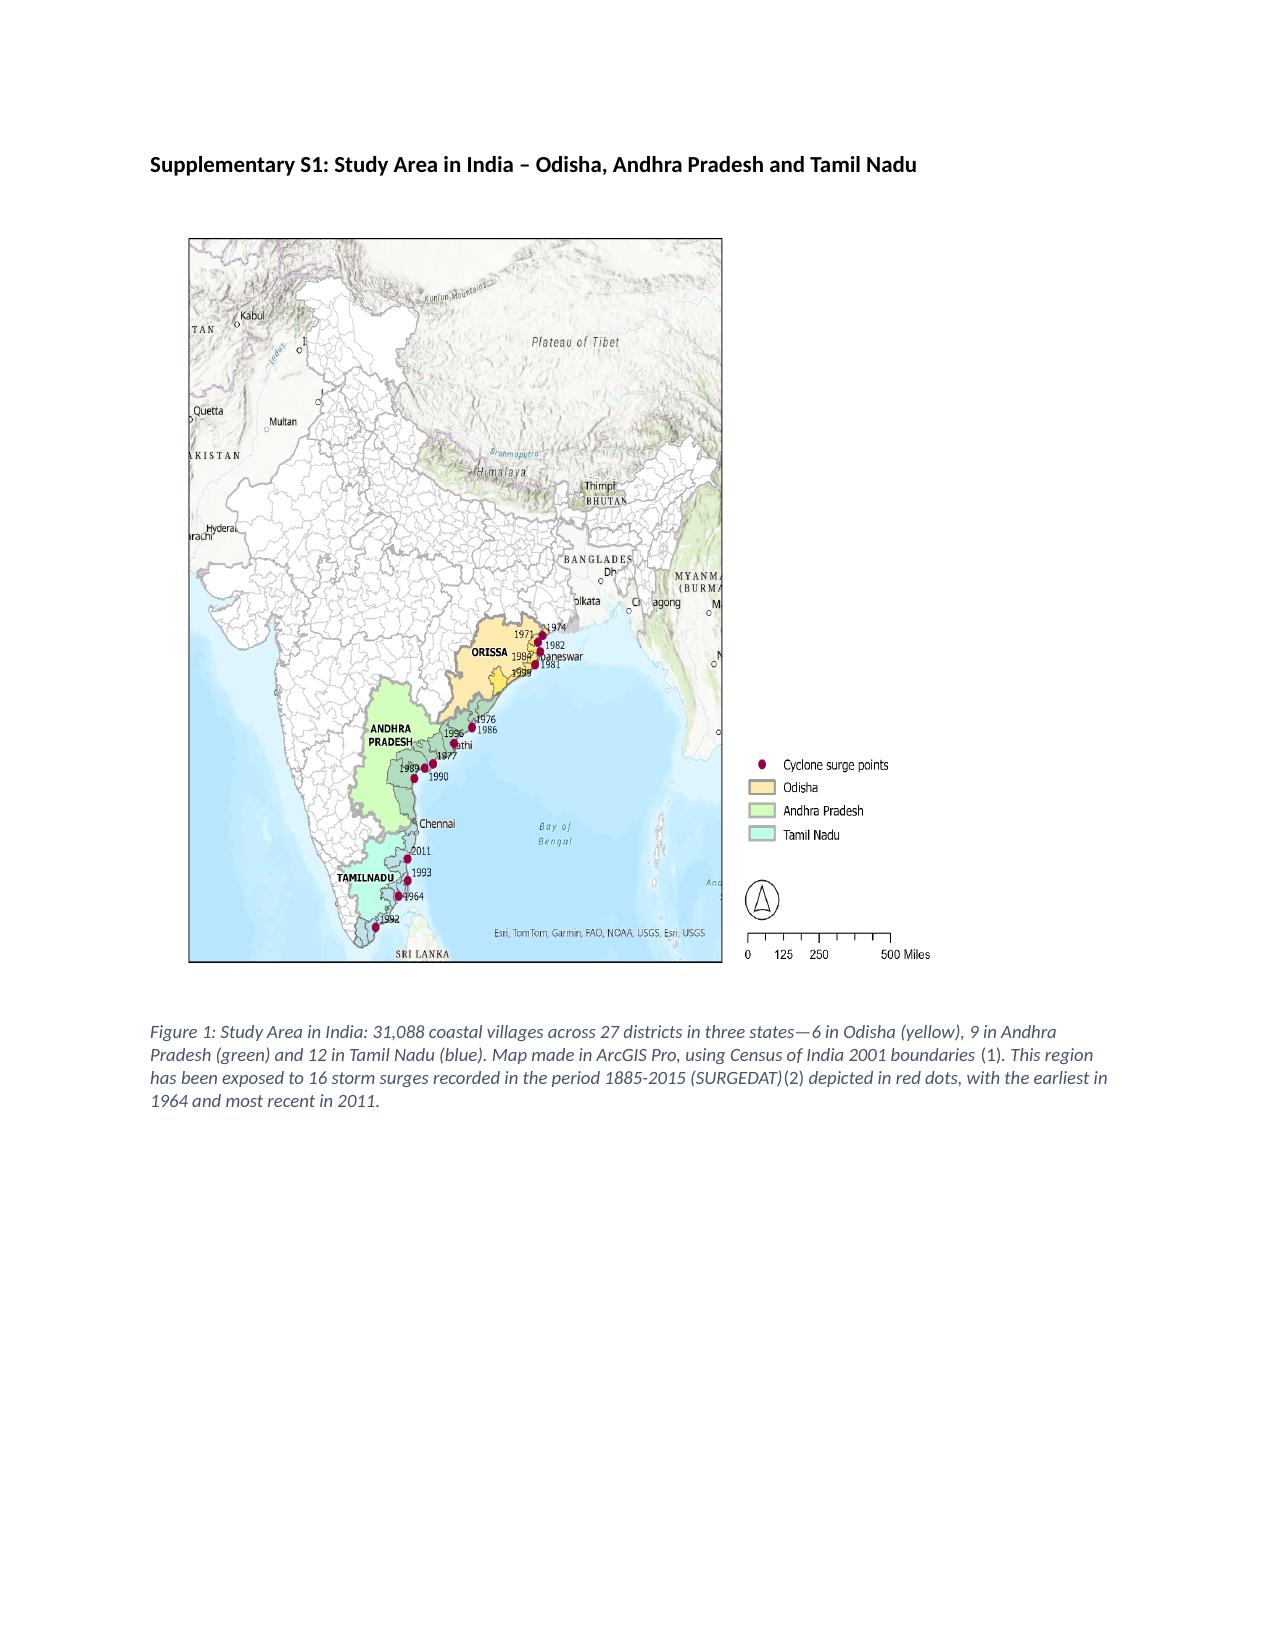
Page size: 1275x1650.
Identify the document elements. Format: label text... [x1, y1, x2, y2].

text Supplementary S1: Study Area in India – Odisha, Andhra Pradesh and Tamil Nadu [150, 150, 1125, 178]
text Figure 1: Study Area in India: 31,088 coastal villages across 27 districts in three states—6 in Odisha (yellow), 9 in Andhra Pradesh (green) and 12 in Tamil Nadu (blue). Map made in ArcGIS Pro, using Census of India 2001 boundaries (1). This region has been exposed to 16 storm surges recorded in the period 1885-2015 (SURGEDAT)(2) depicted in red dots, with the earliest in 1964 and most recent in 2011. [150, 1020, 1125, 1112]
picture [150, 196, 1120, 1002]
